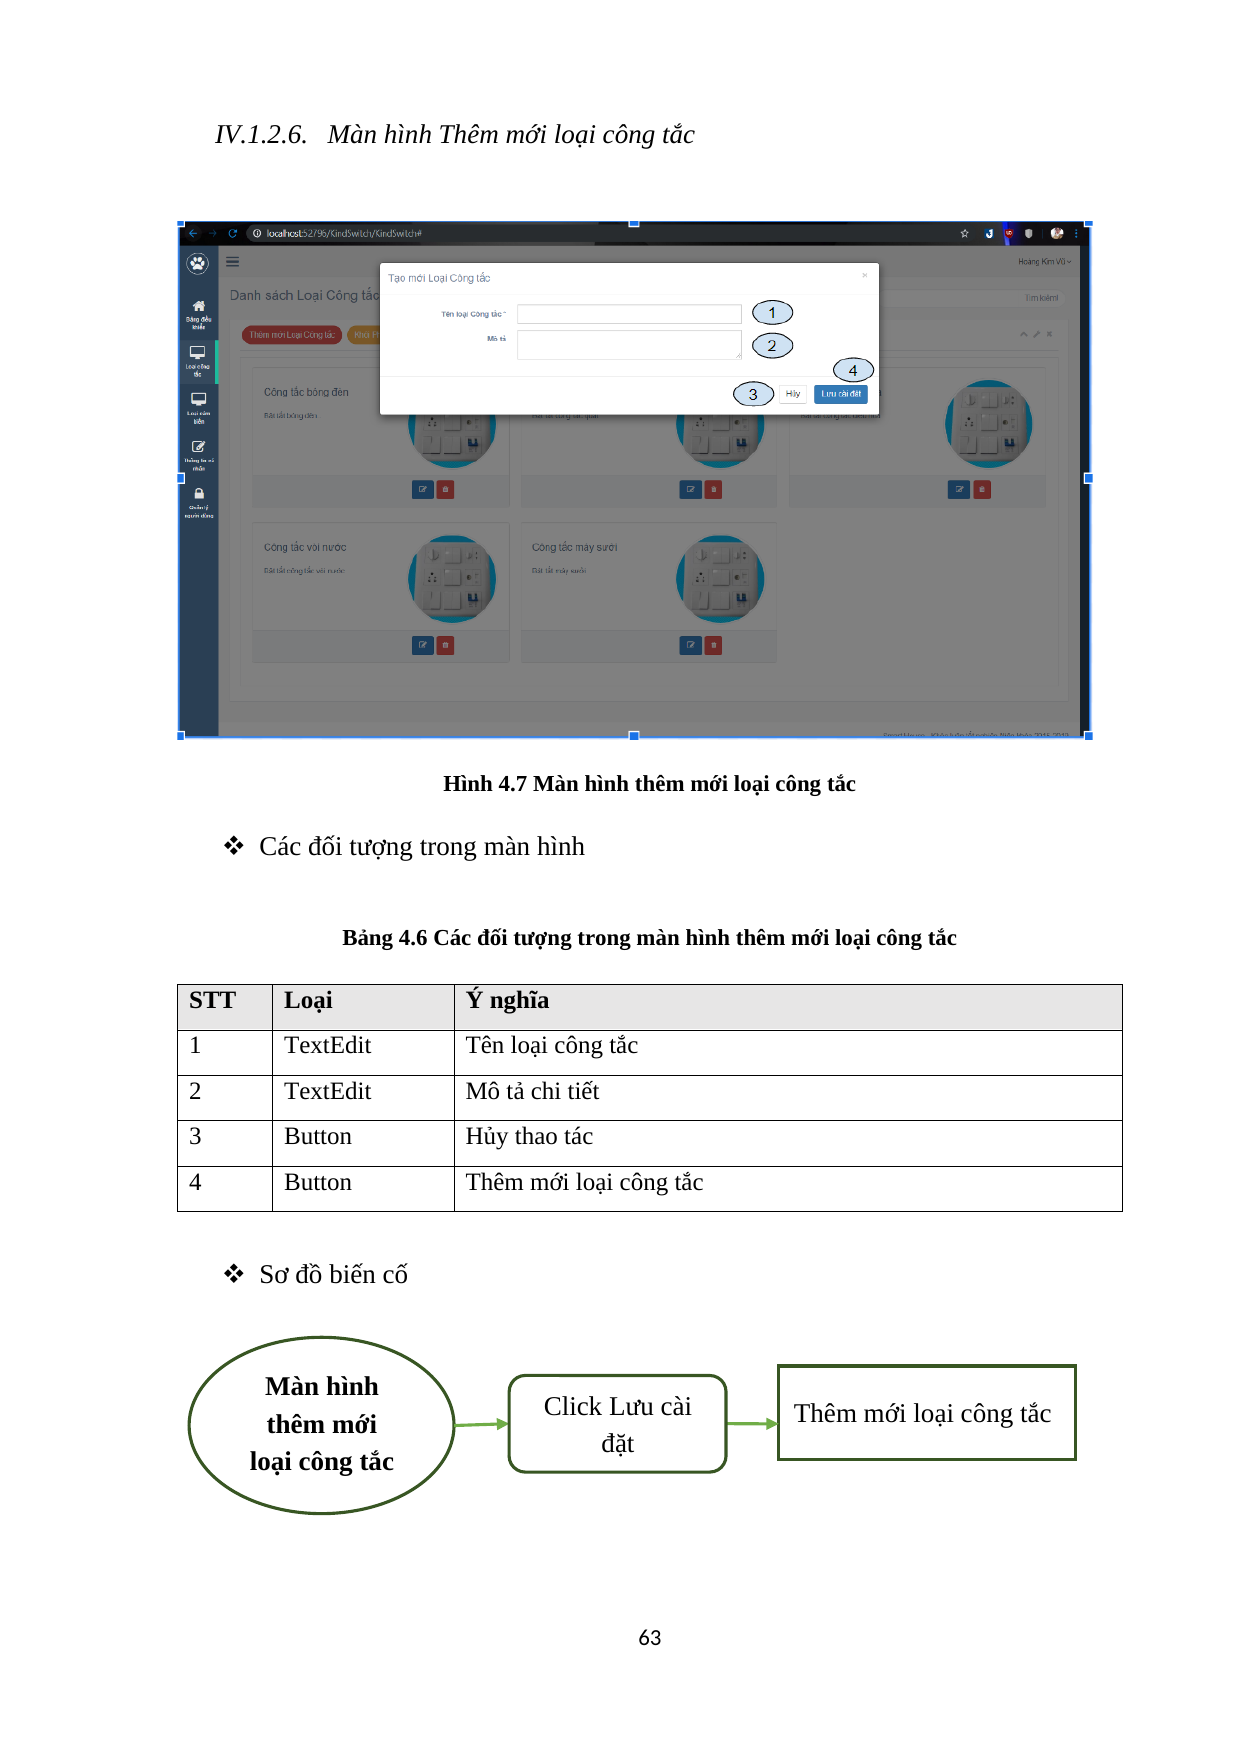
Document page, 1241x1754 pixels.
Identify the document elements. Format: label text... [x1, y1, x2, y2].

table_cell Mô tả chi tiết [455, 1076, 1122, 1120]
picture [177, 221, 1093, 740]
text Bảng 4.6 Các đối tượng trong màn hình thêm mới loại công tắc [177, 924, 1122, 950]
table_cell Button [273, 1121, 454, 1166]
table_cell 1 [178, 1031, 272, 1075]
list Sơ đồ biến cố [222, 1258, 1122, 1290]
table_cell Hủy thao tác [455, 1121, 1122, 1166]
table_cell 4 [178, 1167, 272, 1211]
list Các đối tượng trong màn hình [222, 830, 1122, 862]
table_cell TextEdit [273, 1031, 454, 1075]
table_cell TextEdit [273, 1076, 454, 1120]
table_header Loại [273, 985, 454, 1029]
table_cell Tên loại công tắc [455, 1031, 1122, 1075]
table_cell Button [273, 1167, 454, 1211]
table_cell Thêm mới loại công tắc [455, 1167, 1122, 1211]
table_header STT [178, 985, 272, 1029]
table_cell 2 [178, 1076, 272, 1120]
table_cell 3 [178, 1121, 272, 1166]
text Hình 4.7 Màn hình thêm mới loại công tắc [177, 770, 1122, 796]
text Màn hình Thêm mới loại công tắc [215, 118, 1122, 149]
table_header Ý nghĩa [455, 985, 1122, 1029]
